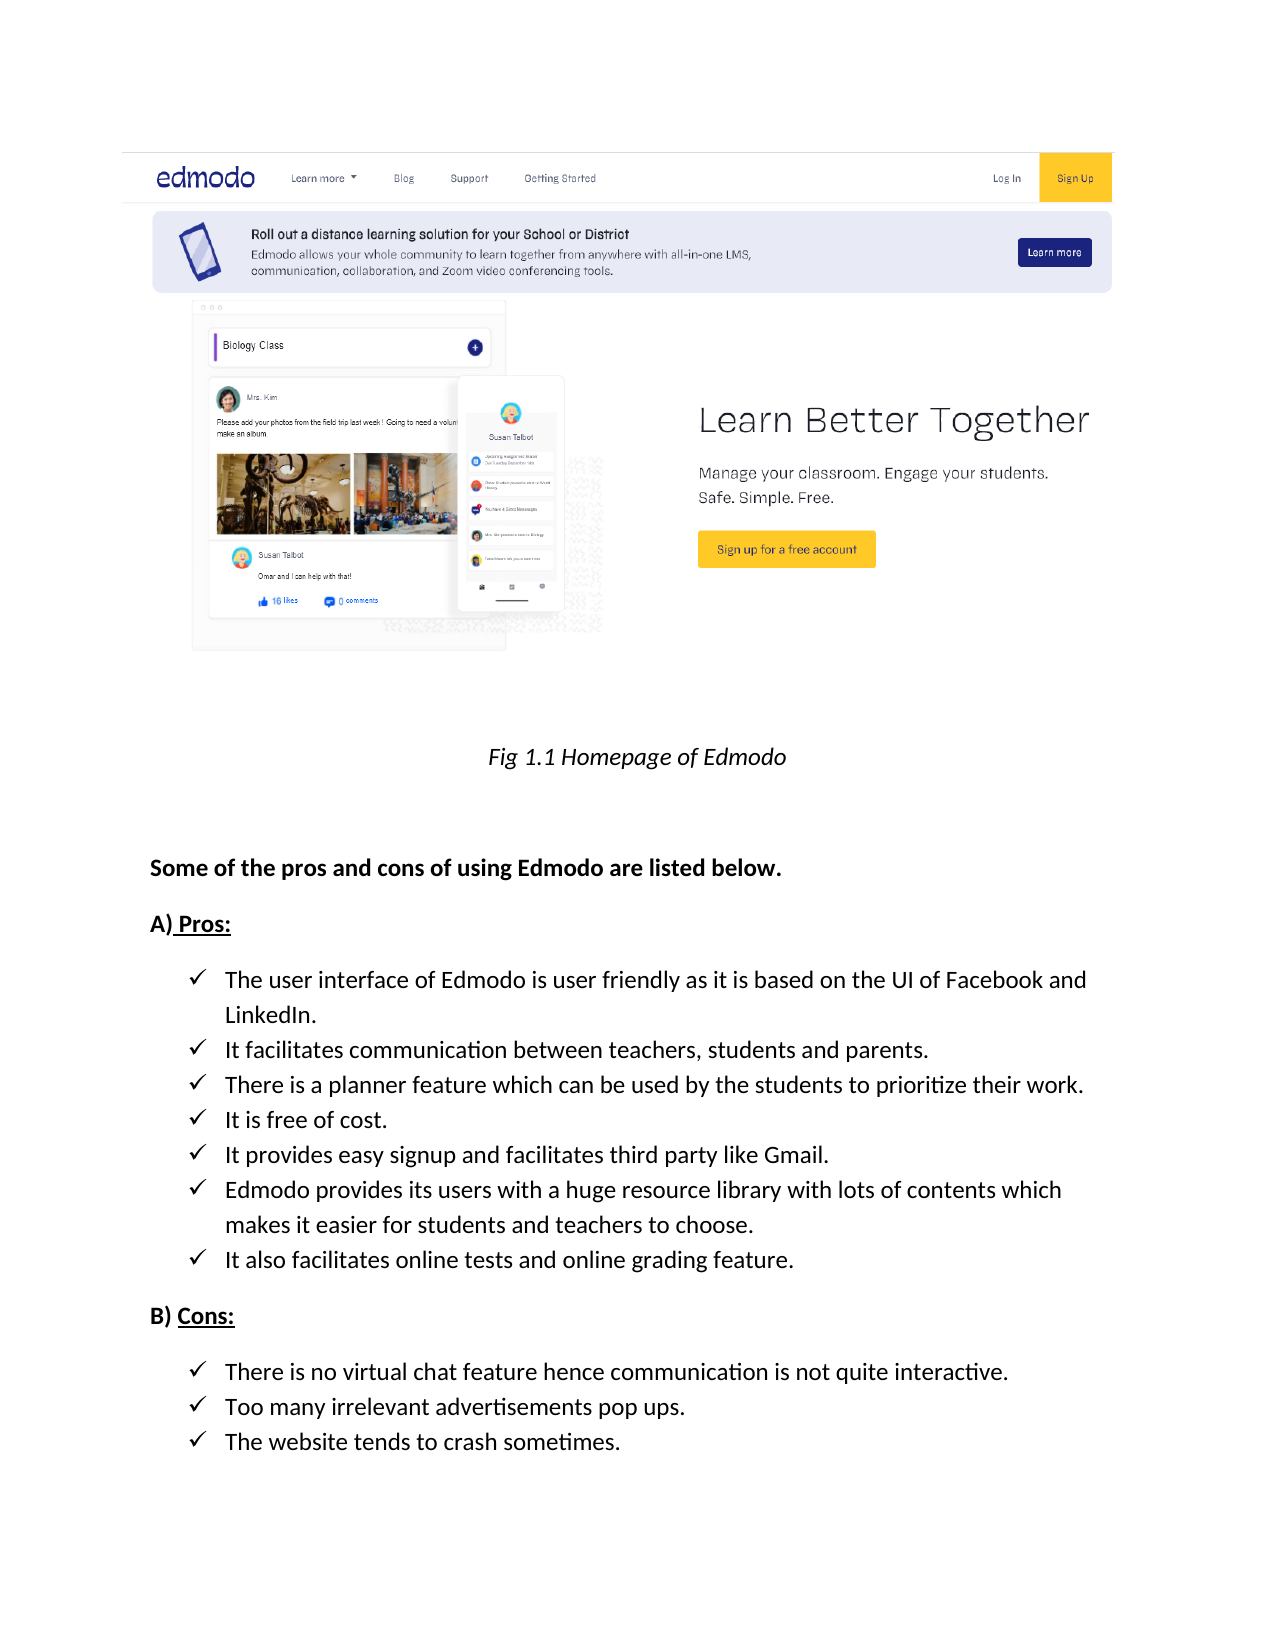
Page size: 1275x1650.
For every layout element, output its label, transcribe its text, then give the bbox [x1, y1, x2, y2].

list The user interface of Edmodo is user friendly as it is based on the UI of Facebook and LinkedIn. [187, 964, 1125, 1030]
list It also facilitates online tests and online grading feature. [187, 1244, 1125, 1275]
text A) Pros: [150, 908, 1125, 939]
list The website tends to crash sometimes. [187, 1426, 1125, 1456]
list It facilitates communication between teachers, students and parents. [187, 1034, 1125, 1065]
picture [121, 150, 1115, 661]
text B) Cons: [150, 1300, 1125, 1331]
list It provides easy signup and facilitates third party like Gmail. [187, 1139, 1125, 1170]
list There is no virtual chat feature hence communication is not quite interactive. [187, 1356, 1125, 1386]
list It is free of cost. [187, 1104, 1125, 1135]
list There is a planner feature which can be used by the students to prioritize their work. [187, 1069, 1125, 1100]
text Fig 1.1 Homepage of Edmodo [150, 741, 1125, 771]
list Too many irrelevant advertisements pop ups. [187, 1391, 1125, 1421]
list Edmodo provides its users with a huge resource library with lots of contents which makes it easier for students and teachers to choose. [187, 1174, 1125, 1240]
text Some of the pros and cons of using Edmodo are listed below. [150, 852, 1125, 883]
